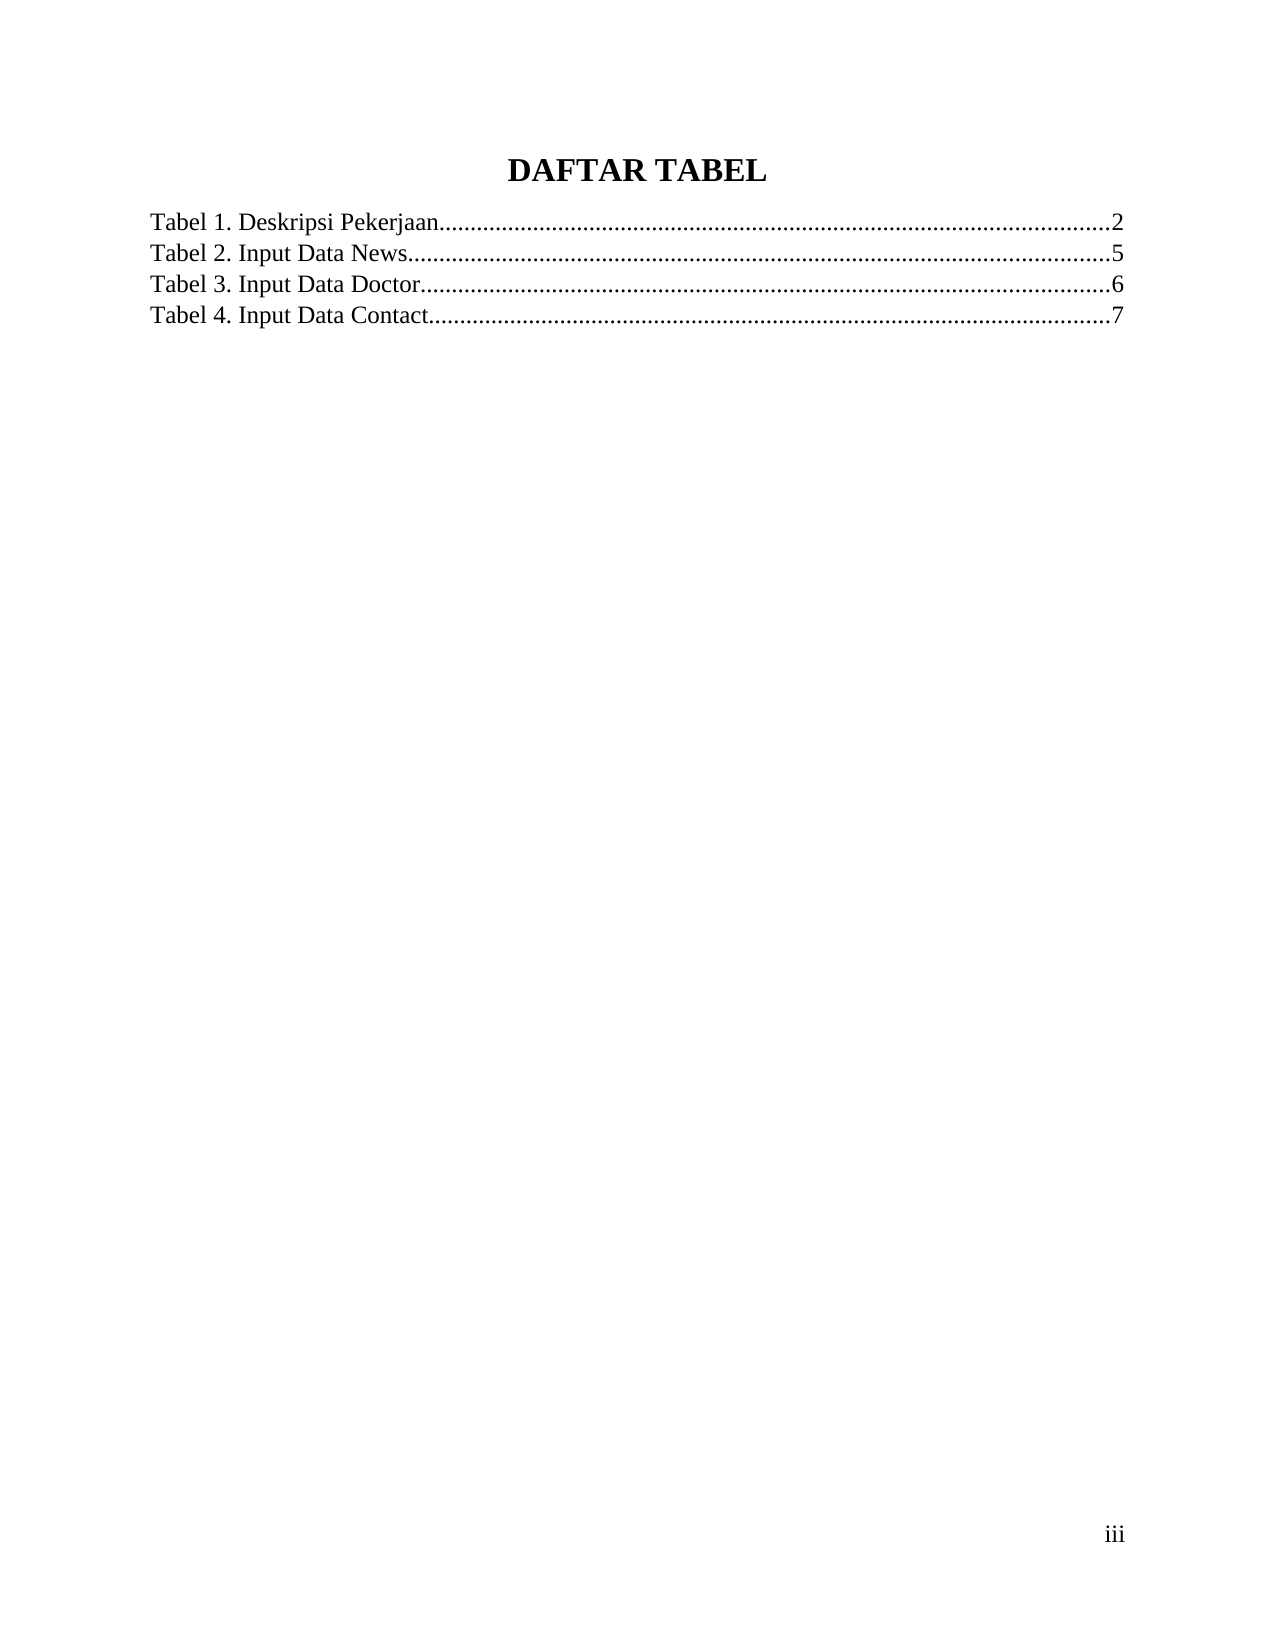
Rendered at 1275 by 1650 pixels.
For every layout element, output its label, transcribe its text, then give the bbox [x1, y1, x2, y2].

subtitle DAFTAR TABEL [150, 150, 1125, 188]
text Tabel 1. Deskripsi Pekerjaan 2 [150, 207, 1125, 236]
text Tabel 4. Input Data Contact 7 [150, 301, 1125, 329]
text Tabel 2. Input Data News 5 [150, 238, 1125, 267]
text Tabel 3. Input Data Doctor 6 [150, 269, 1125, 298]
